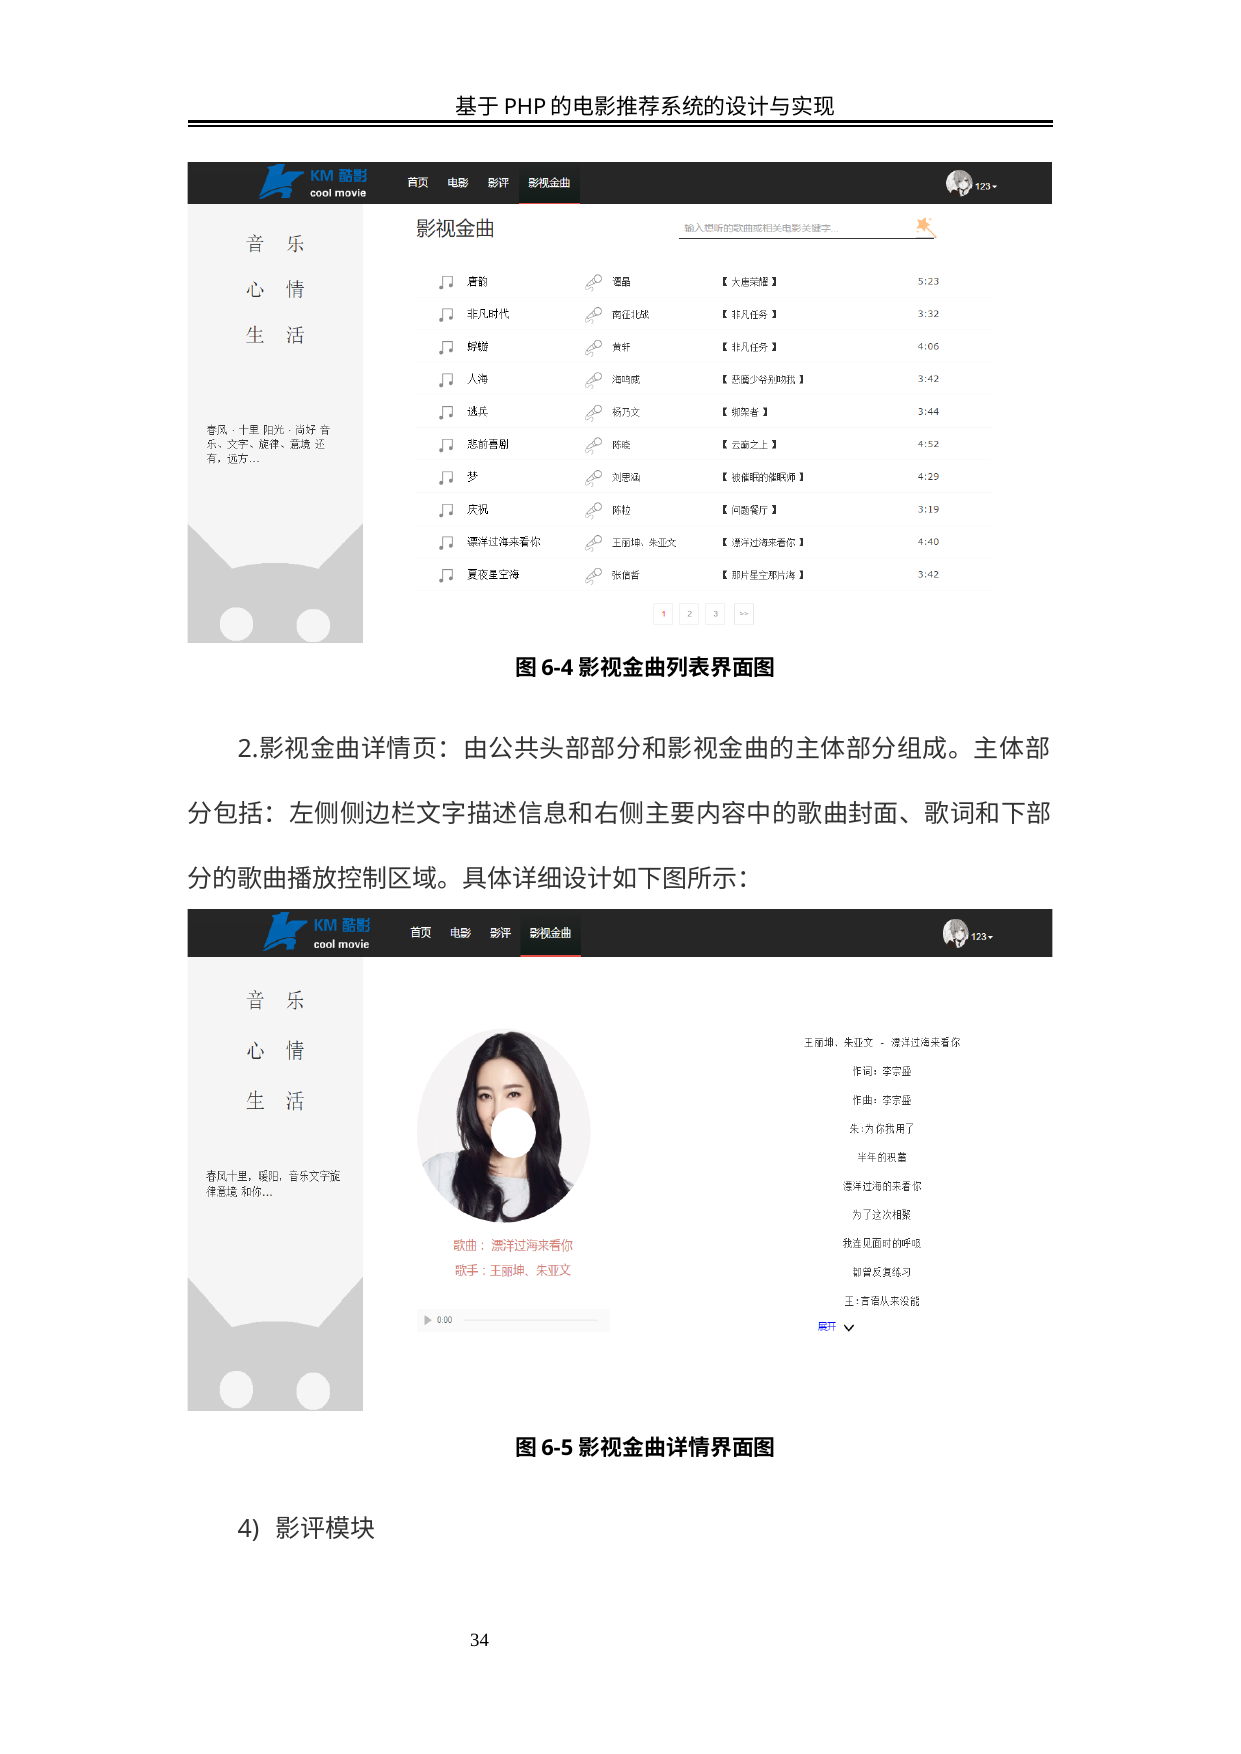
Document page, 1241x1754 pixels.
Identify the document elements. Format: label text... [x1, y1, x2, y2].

text 2.影视金曲详情页：由公共头部部分和影视金曲的主体部分组成。主体部分包括：左侧侧边栏文字描述信息和右侧主要内容中的歌曲封面、歌词和下部分的歌曲播放控制区域。具体详细设计如下图所示： [187, 714, 1053, 909]
text 图6-4 影视金曲列表界面图 [187, 649, 1053, 682]
text 图6-5 影视金曲详情界面图 [187, 1429, 1053, 1462]
list 影评模块 [187, 1494, 1053, 1559]
picture [187, 162, 1052, 643]
picture [187, 909, 1053, 1411]
